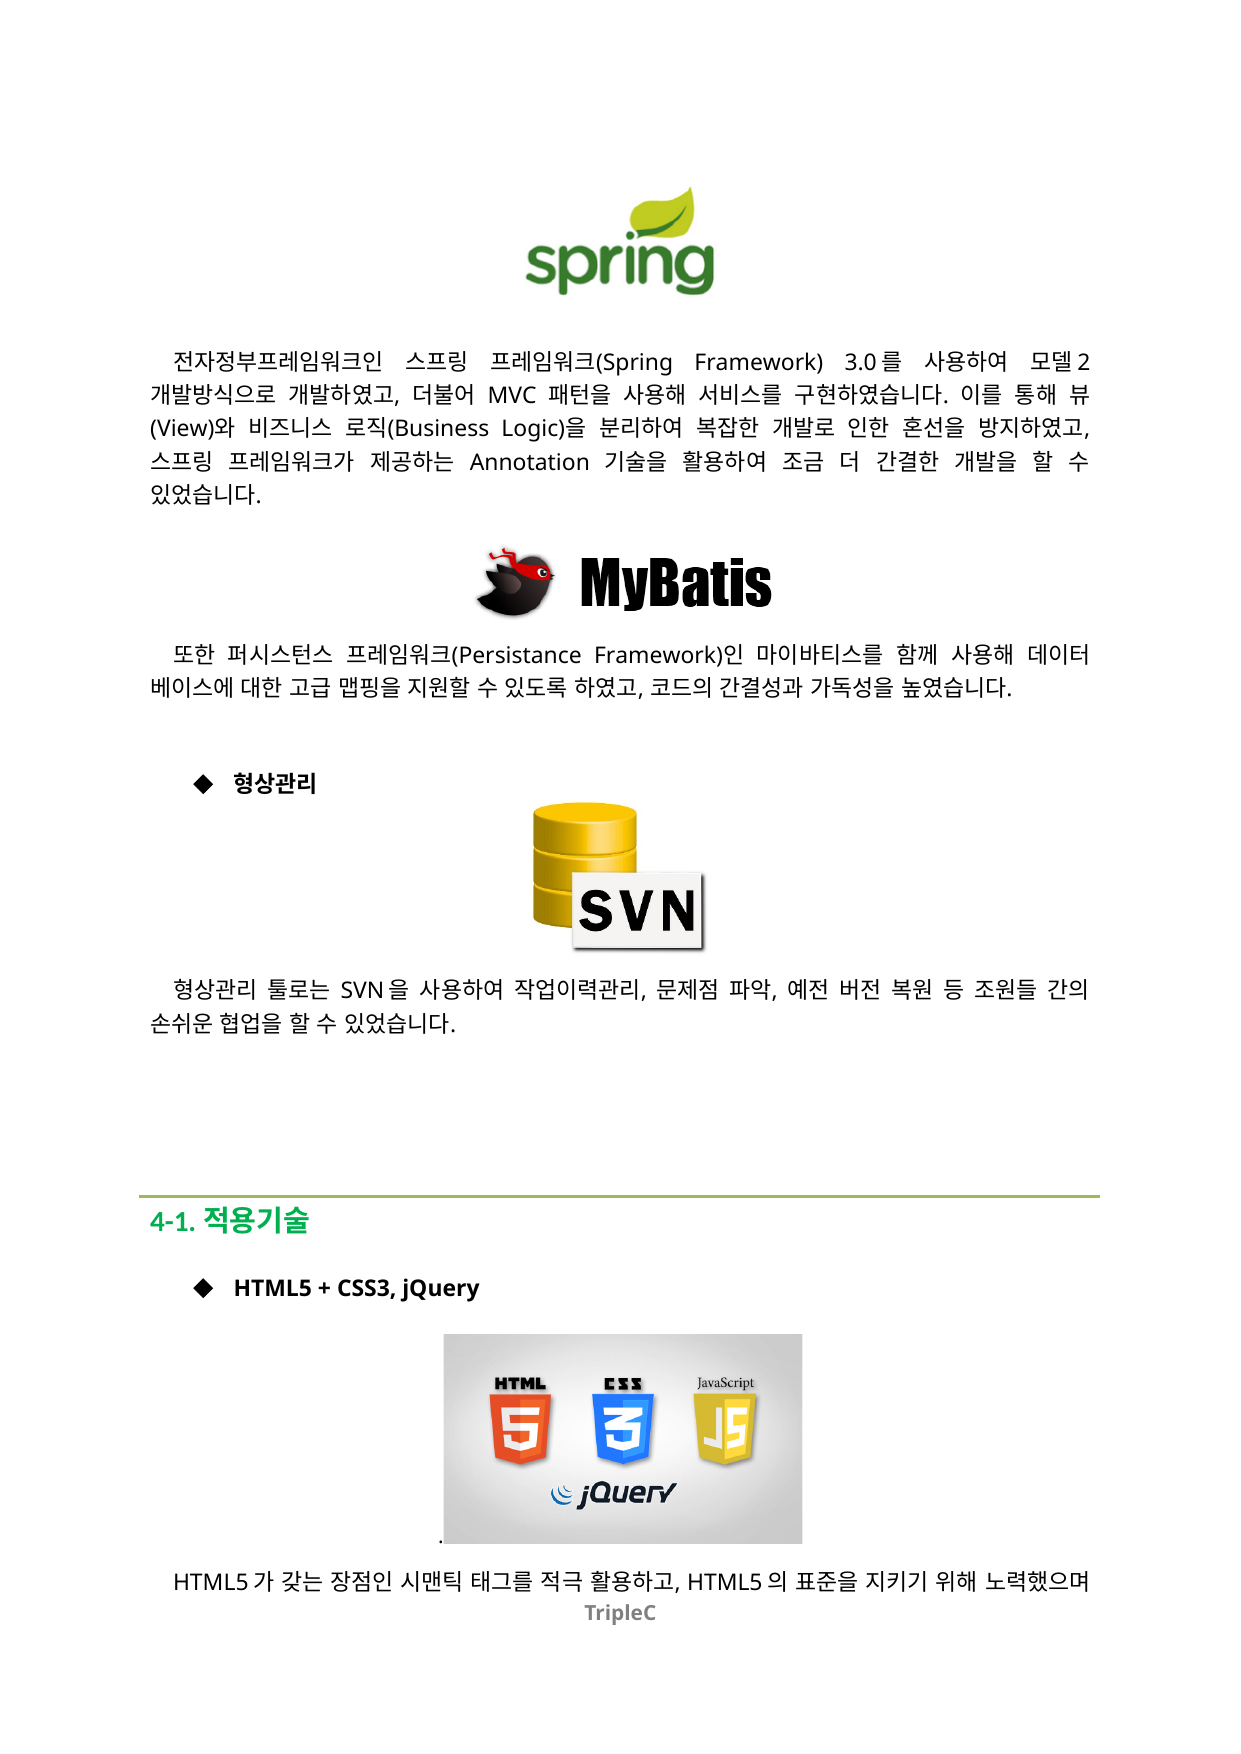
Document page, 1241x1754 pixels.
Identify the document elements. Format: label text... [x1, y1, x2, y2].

picture [506, 177, 734, 309]
text 형상관리 툴로는 SVN을 사용하여 작업이력관리, 문제점 파악, 예전 버전 복원 등 조원들 간의 손쉬운 협업을 할 수 있었습니다. [150, 972, 1090, 1039]
picture [527, 799, 714, 959]
list HTML5 + CSS3, jQuery [192, 1272, 1090, 1303]
text 전자정부프레임워크인 스프링 프레임워크(Spring Framework) 3.0를 사용하여 모델2 개발방식으로 개발하였고, 더불어 MVC 패턴을 사용해 서비스를 구현하였습니다. 이를 통해 뷰(View)와 비즈니스 로직(Business Logic)을 분리하여 복잡한 개발로 인한 혼선을 방지하였고, 스프링 프레임워크가 제공하는 Annotation 기술을 활용하여 조금 더 간결한 개발을 할 수 있었습니다. [150, 344, 1090, 510]
text 또한 퍼시스턴스 프레임워크(Persistance Framework)인 마이바티스를 함께 사용해 데이터 베이스에 대한 고급 맵핑을 지원할 수 있도록 하였고, 코드의 간결성과 가독성을 높였습니다. [150, 637, 1090, 703]
picture [443, 1334, 803, 1544]
list 형상관리 [192, 766, 1090, 799]
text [150, 1564, 1090, 1598]
table_header 4-1. 적용기술 [139, 1198, 1100, 1240]
picture [469, 541, 792, 623]
